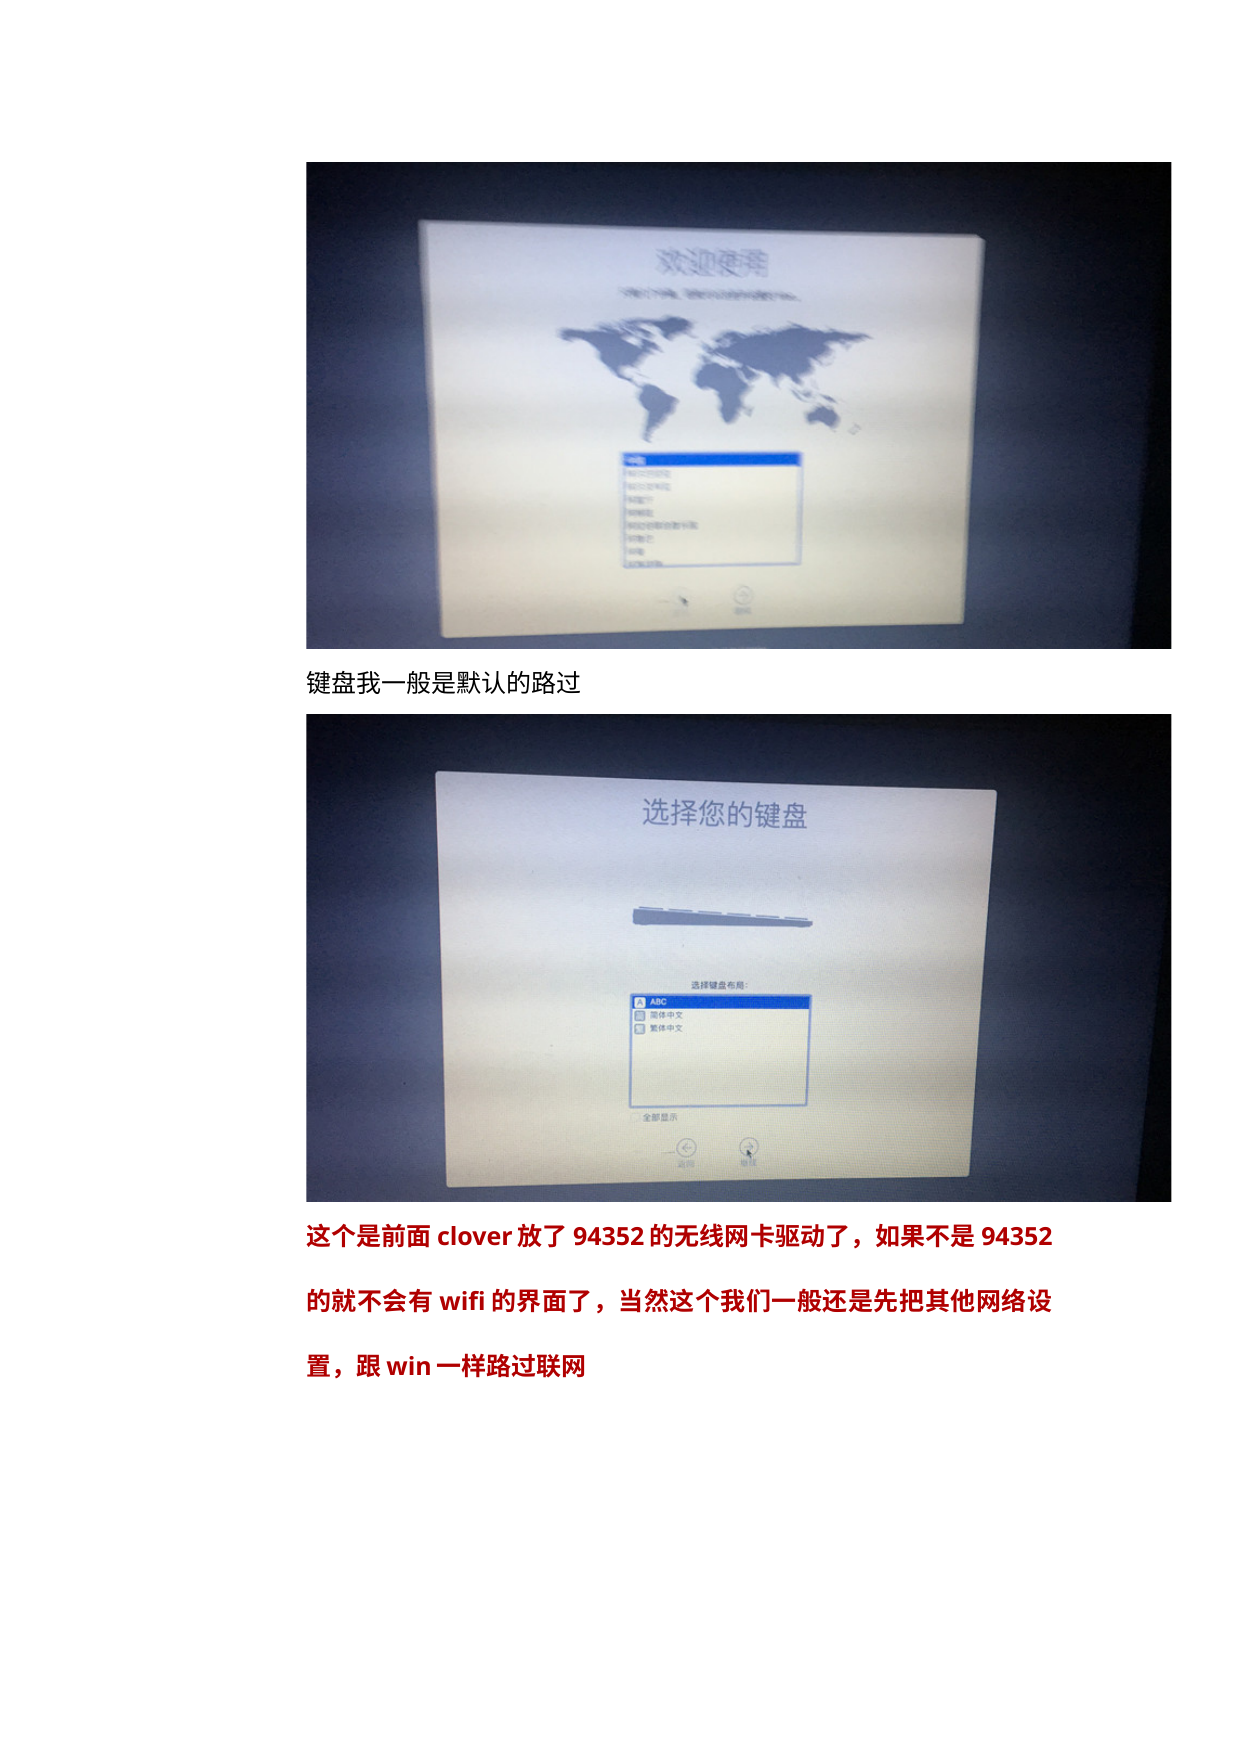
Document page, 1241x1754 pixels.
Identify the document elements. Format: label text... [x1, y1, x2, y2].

picture [306, 714, 1172, 1202]
picture [306, 162, 1172, 649]
list 这个是前面clover放了94352的无线网卡驱动了，如果不是94352的就不会有wifi的界面了，当然这个我们一般还是先把其他网络设置，跟win一样路过联网 [306, 1202, 1053, 1397]
list 键盘我一般是默认的路过 [306, 649, 1053, 714]
